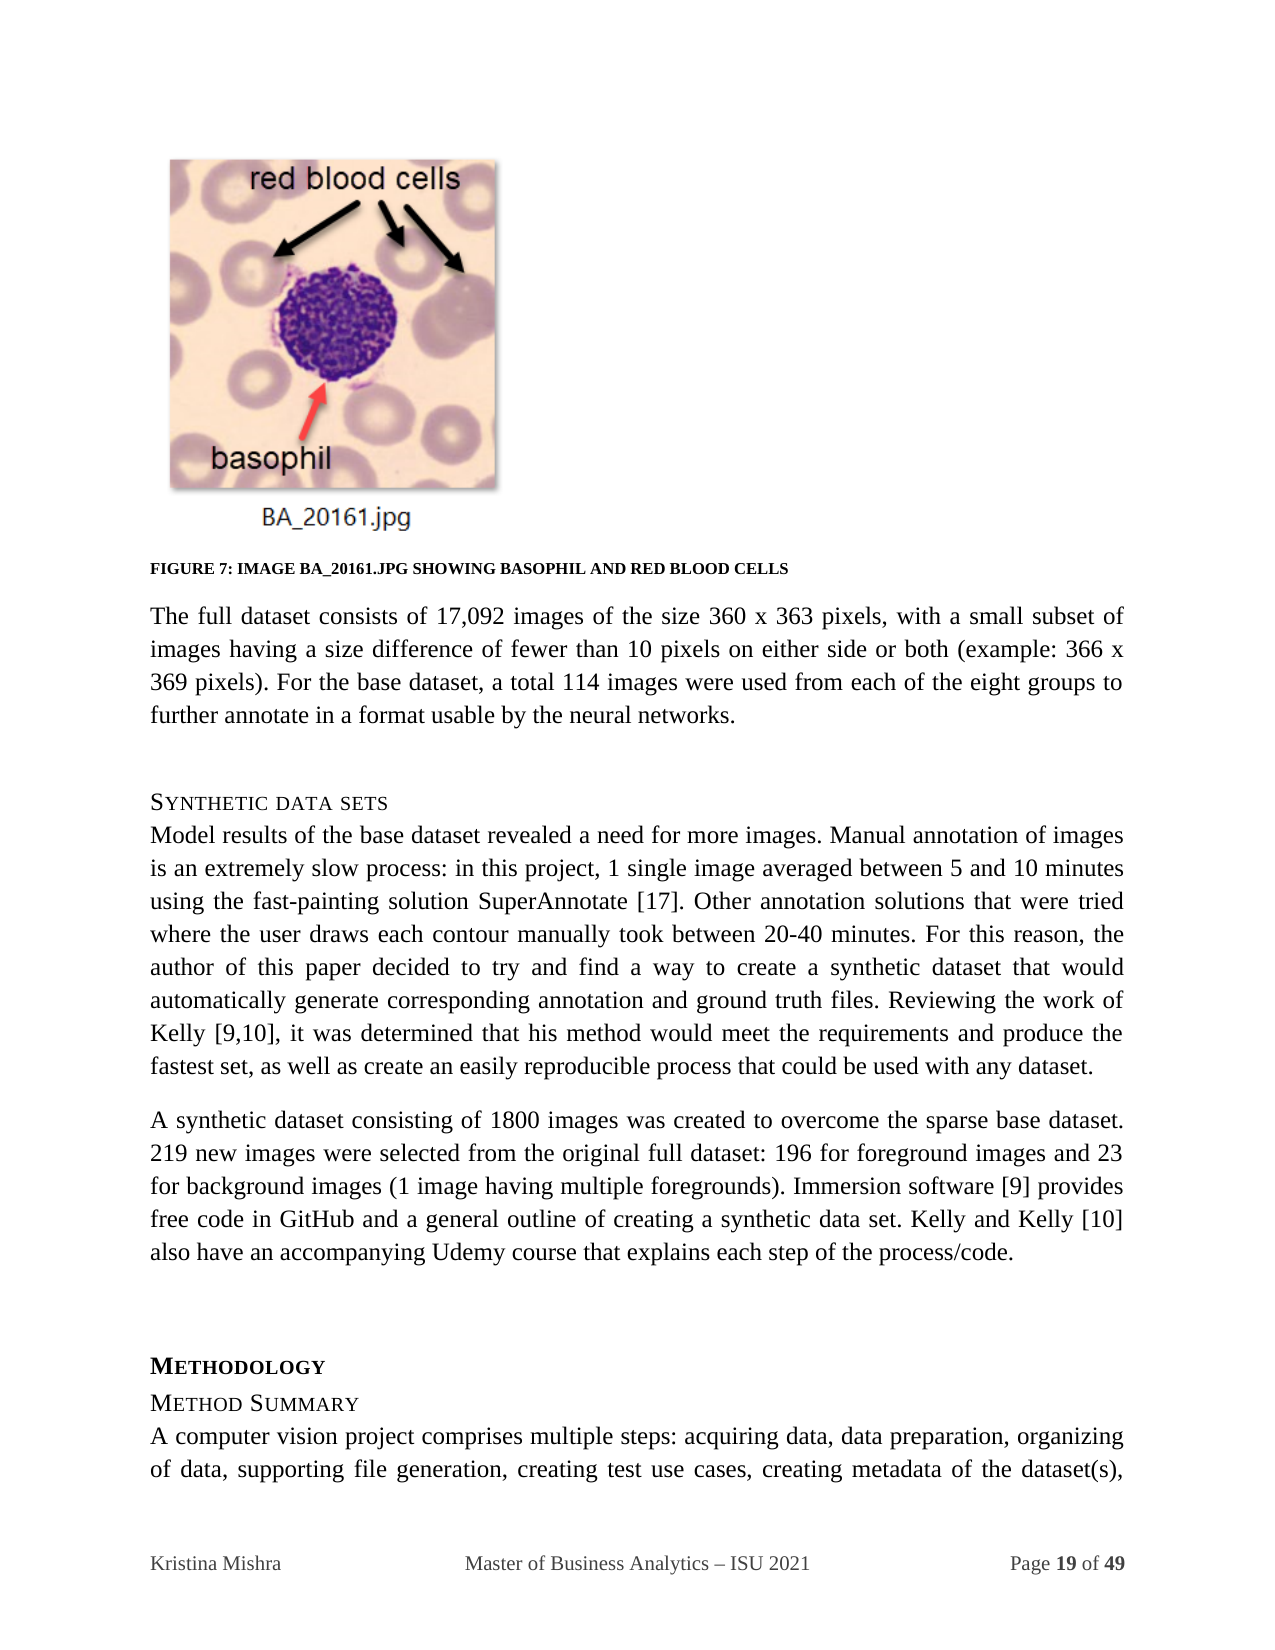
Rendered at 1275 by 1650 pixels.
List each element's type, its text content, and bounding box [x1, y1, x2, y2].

text Model results of the base dataset revealed a need for more images. Manual annotation of images is an extremely slow process: in this project, 1 single image averaged between 5 and 10 minutes using the fast-painting solution SuperAnnotate [17]. Other annotation solutions that were tried where the user draws each contour manually took between 20-40 minutes. For this reason, the author of this paper decided to try and find a way to create a synthetic dataset that would automatically generate corresponding annotation and ground truth files. Reviewing the work of Kelly [9,10], it was determined that his method would meet the requirements and produce the fastest set, as well as create an easily reproducible process that could be used with any dataset. [150, 820, 1125, 1080]
picture [150, 150, 514, 535]
text A synthetic dataset consisting of 1800 images was created to overcome the sparse base dataset. 219 new images were selected from the original full dataset: 196 for foreground images and 23 for background images (1 image having multiple foregrounds). Immersion software [9] provides free code in GitHub and a general outline of creating a synthetic data set. Kelly and Kelly [10] also have an accompanying Udemy course that explains each step of the process/code. [150, 1105, 1125, 1266]
subtitle Methodology [150, 1351, 1125, 1380]
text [150, 1421, 1125, 1483]
subtitle Synthetic data sets [150, 787, 1125, 816]
subtitle Method Summary [150, 1388, 1125, 1417]
text The full dataset consists of 17,092 images of the size 360 x 363 pixels, with a small subset of images having a size difference of fewer than 10 pixels on either side or both (example: 366 x 369 pixels). For the base dataset, a total 114 images were used from each of the eight groups to further annotate in a format usable by the neural networks. [150, 601, 1125, 729]
